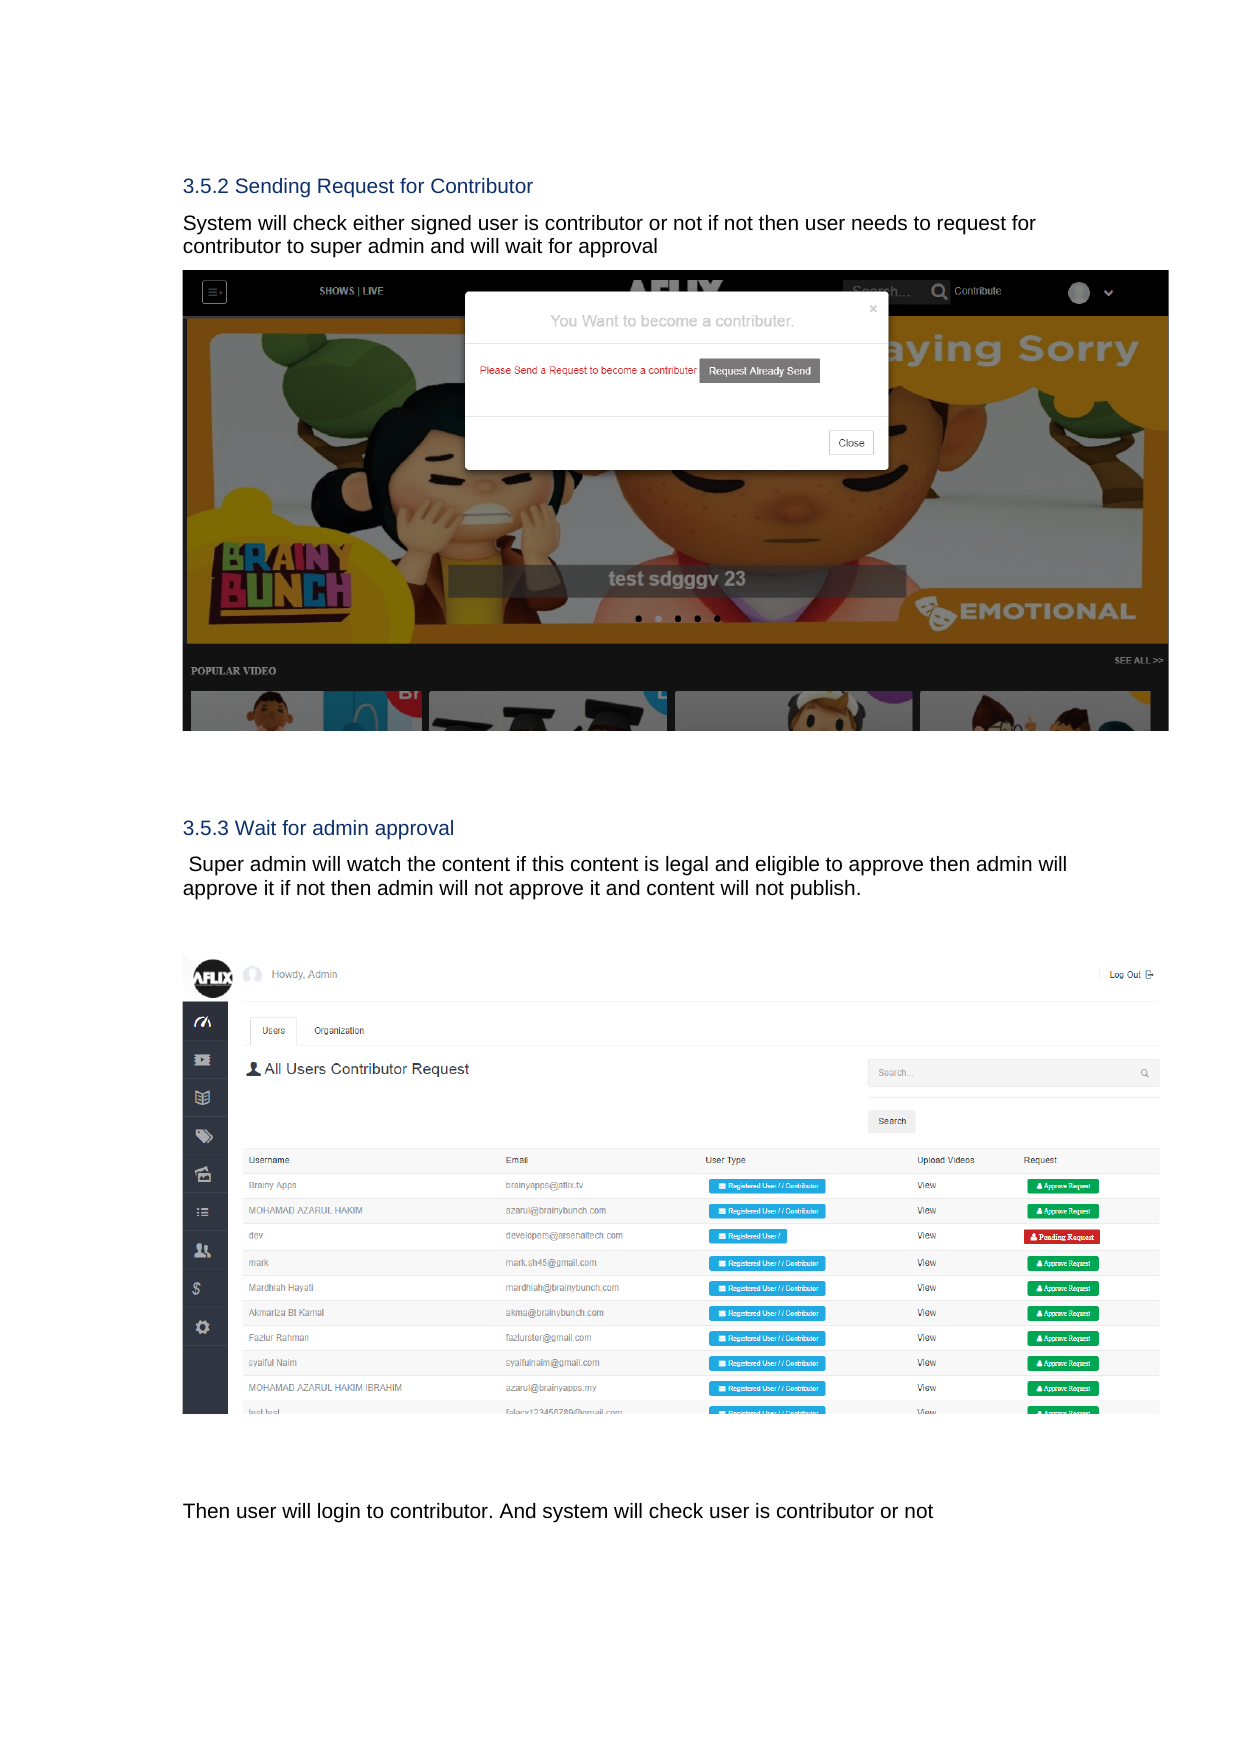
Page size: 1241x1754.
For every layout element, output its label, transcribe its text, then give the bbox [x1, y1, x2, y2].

text 3.5.2 Sending Request for Contributor [183, 174, 1122, 198]
text Super admin will watch the content if this content is legal and eligible to approve then admin will approve it if not then admin will not approve it and content will not publish. [183, 852, 1122, 900]
text System will check either signed user is contributor or not if not then user needs to request for contributor to super admin and will wait for approval [183, 210, 1122, 258]
picture [182, 948, 1173, 1414]
picture [182, 270, 1169, 731]
text 3.5.3 Wait for admin approval [183, 816, 1122, 839]
text Then user will login to contributor. And system will check user is contributor or not [183, 1499, 1122, 1523]
